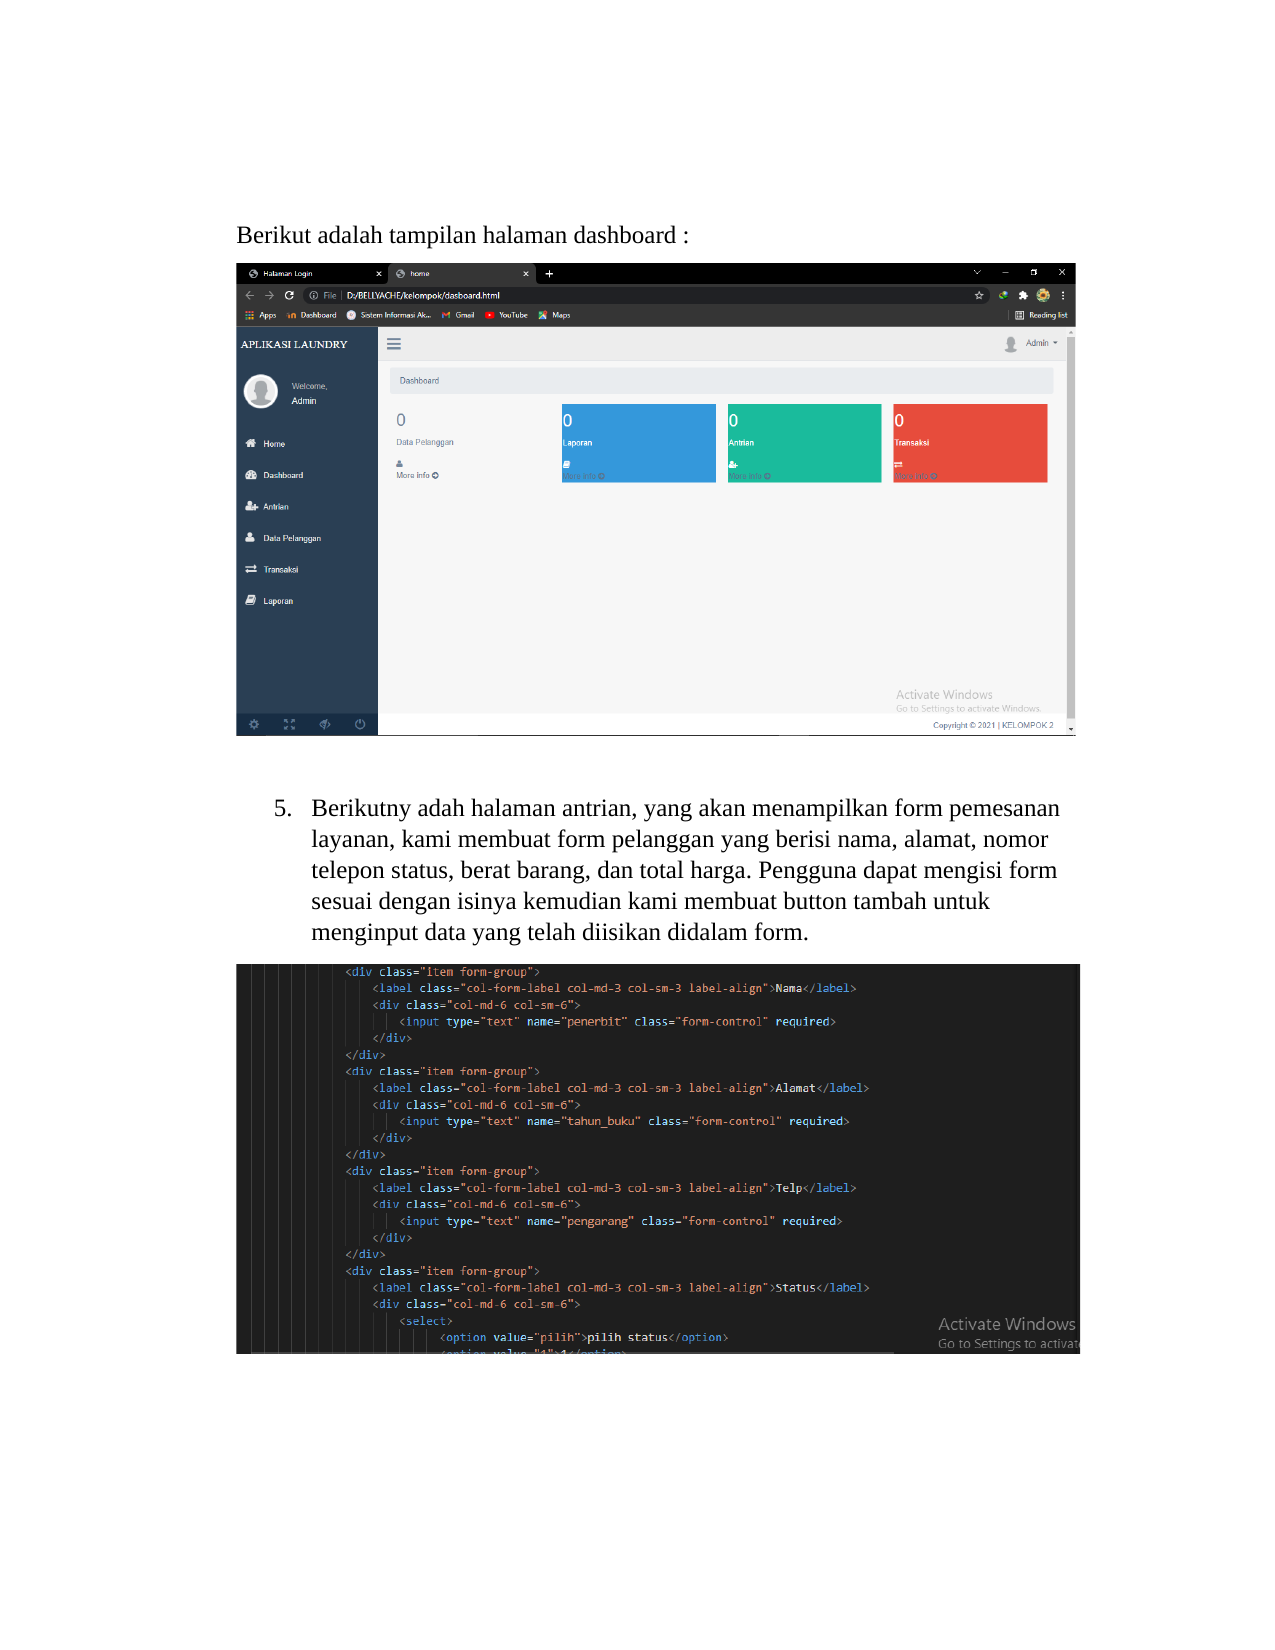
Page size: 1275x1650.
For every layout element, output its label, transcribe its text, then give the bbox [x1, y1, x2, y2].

list Berikutny adah halaman antrian, yang akan menampilkan form pemesanan layanan, kami membuat form pelanggan yang berisi nama, alamat, nomor telepon status, berat barang, dan total harga. Pengguna dapat mengisi form sesuai dengan isinya kemudian kami membuat button tambah untuk menginput data yang telah diisikan didalam form. [274, 793, 1098, 946]
text Berikut adalah tampilan halaman dashboard : [236, 220, 1098, 249]
picture [236, 263, 1076, 736]
picture [236, 964, 1080, 1354]
